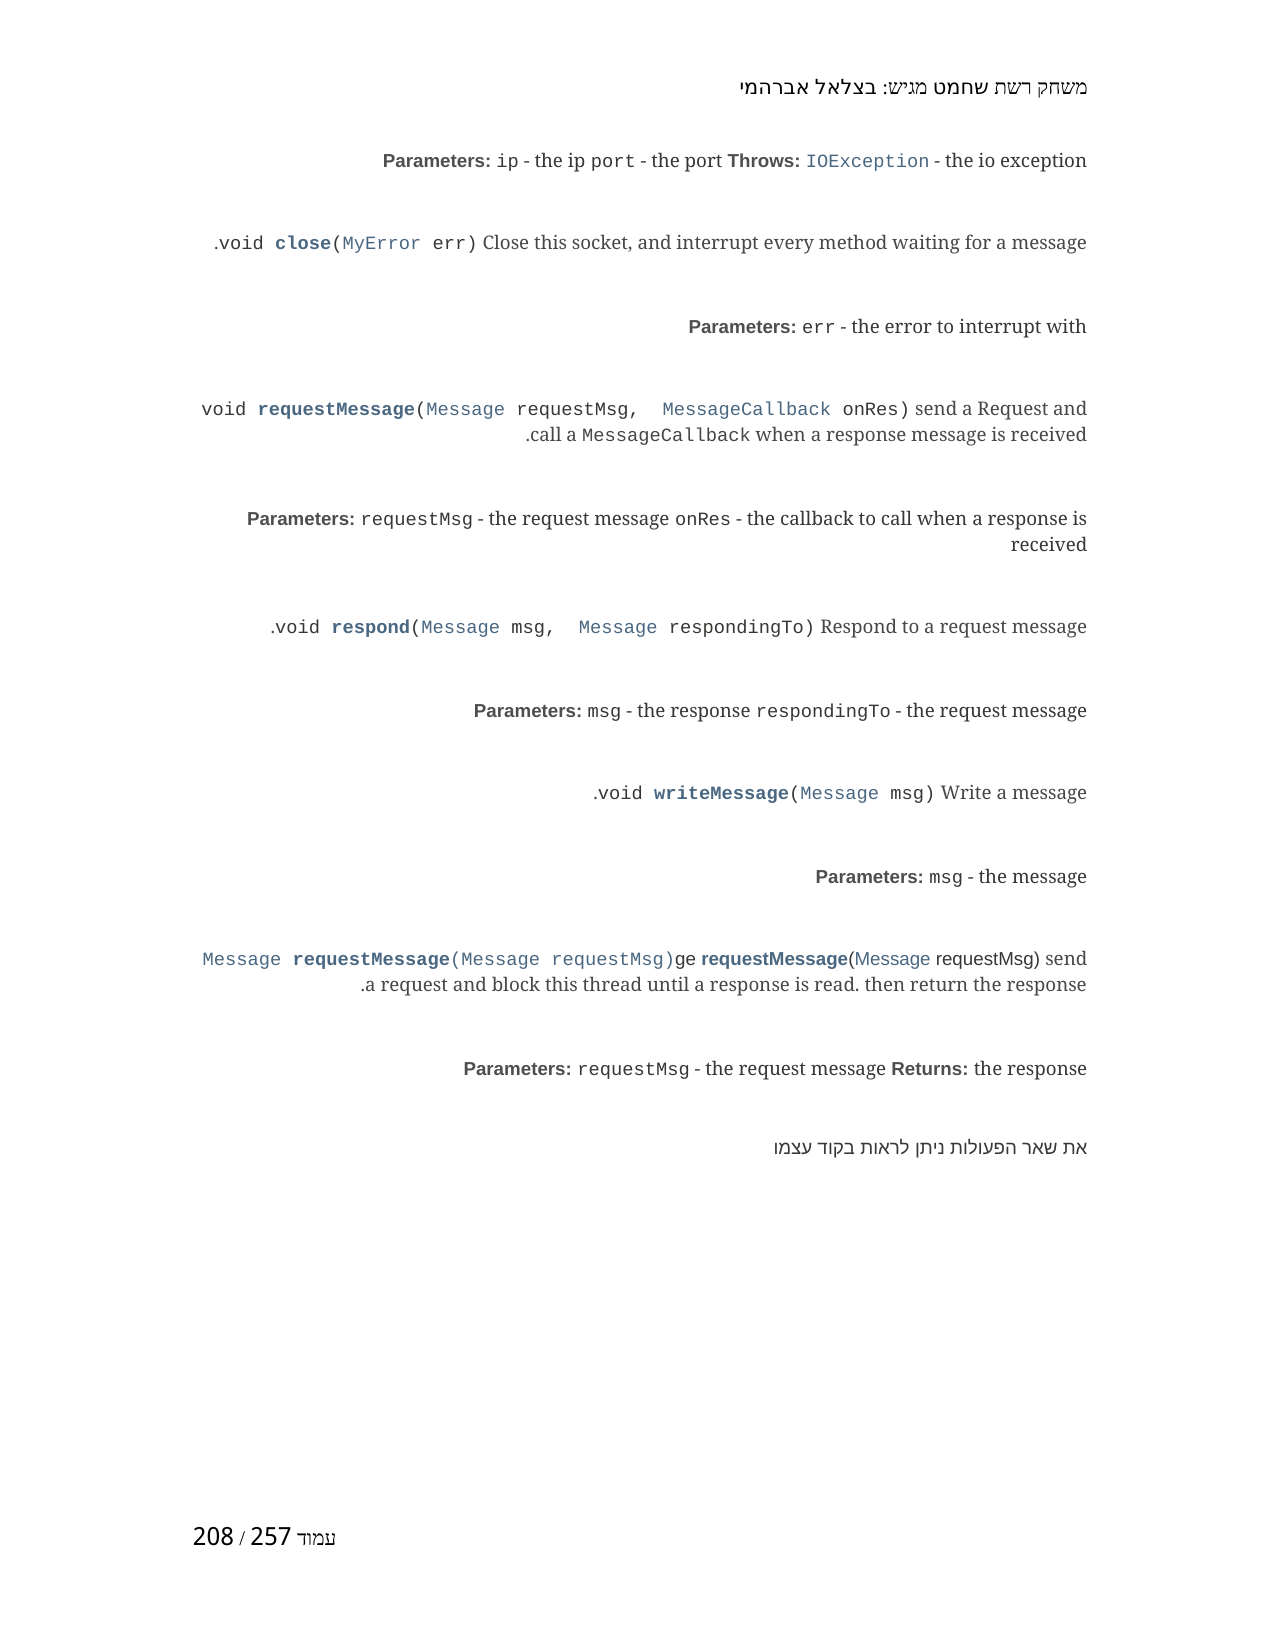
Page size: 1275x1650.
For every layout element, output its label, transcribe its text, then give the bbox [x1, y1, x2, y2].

text void requestMessage​(Message requestMsg, MessageCallback onRes) send a Request and call a MessageCallback when a response message is received. [187, 396, 1087, 449]
text Parameters: requestMsg - the request message Returns: the response [187, 1055, 1087, 1081]
text void close​(MyError err) Close this socket, and interrupt every method waiting for a message. [187, 230, 1087, 257]
text Parameters: requestMsg - the request message onRes - the callback to call when a response is received [187, 506, 1087, 557]
text Parameters: ip - the ip port - the port Throws: IOException - the io exception [187, 148, 1087, 173]
text Parameters: err - the error to interrupt with [187, 314, 1087, 339]
text Parameters: msg - the message [187, 863, 1087, 889]
text Parameters: msg - the response respondingTo - the request message [187, 697, 1087, 723]
text את שאר הפעולות ניתן לראות בקוד עצמו [187, 1137, 1087, 1158]
text void writeMessage​(Message msg) Write a message. [187, 779, 1087, 807]
text Message requestMessage​(Message requestMsg)ge requestMessage​(Message requestMsg) send a request and block this thread until a response is read. then return the response. [187, 945, 1087, 999]
text void respond​(Message msg, Message respondingTo) Respond to a request message. [187, 613, 1087, 641]
